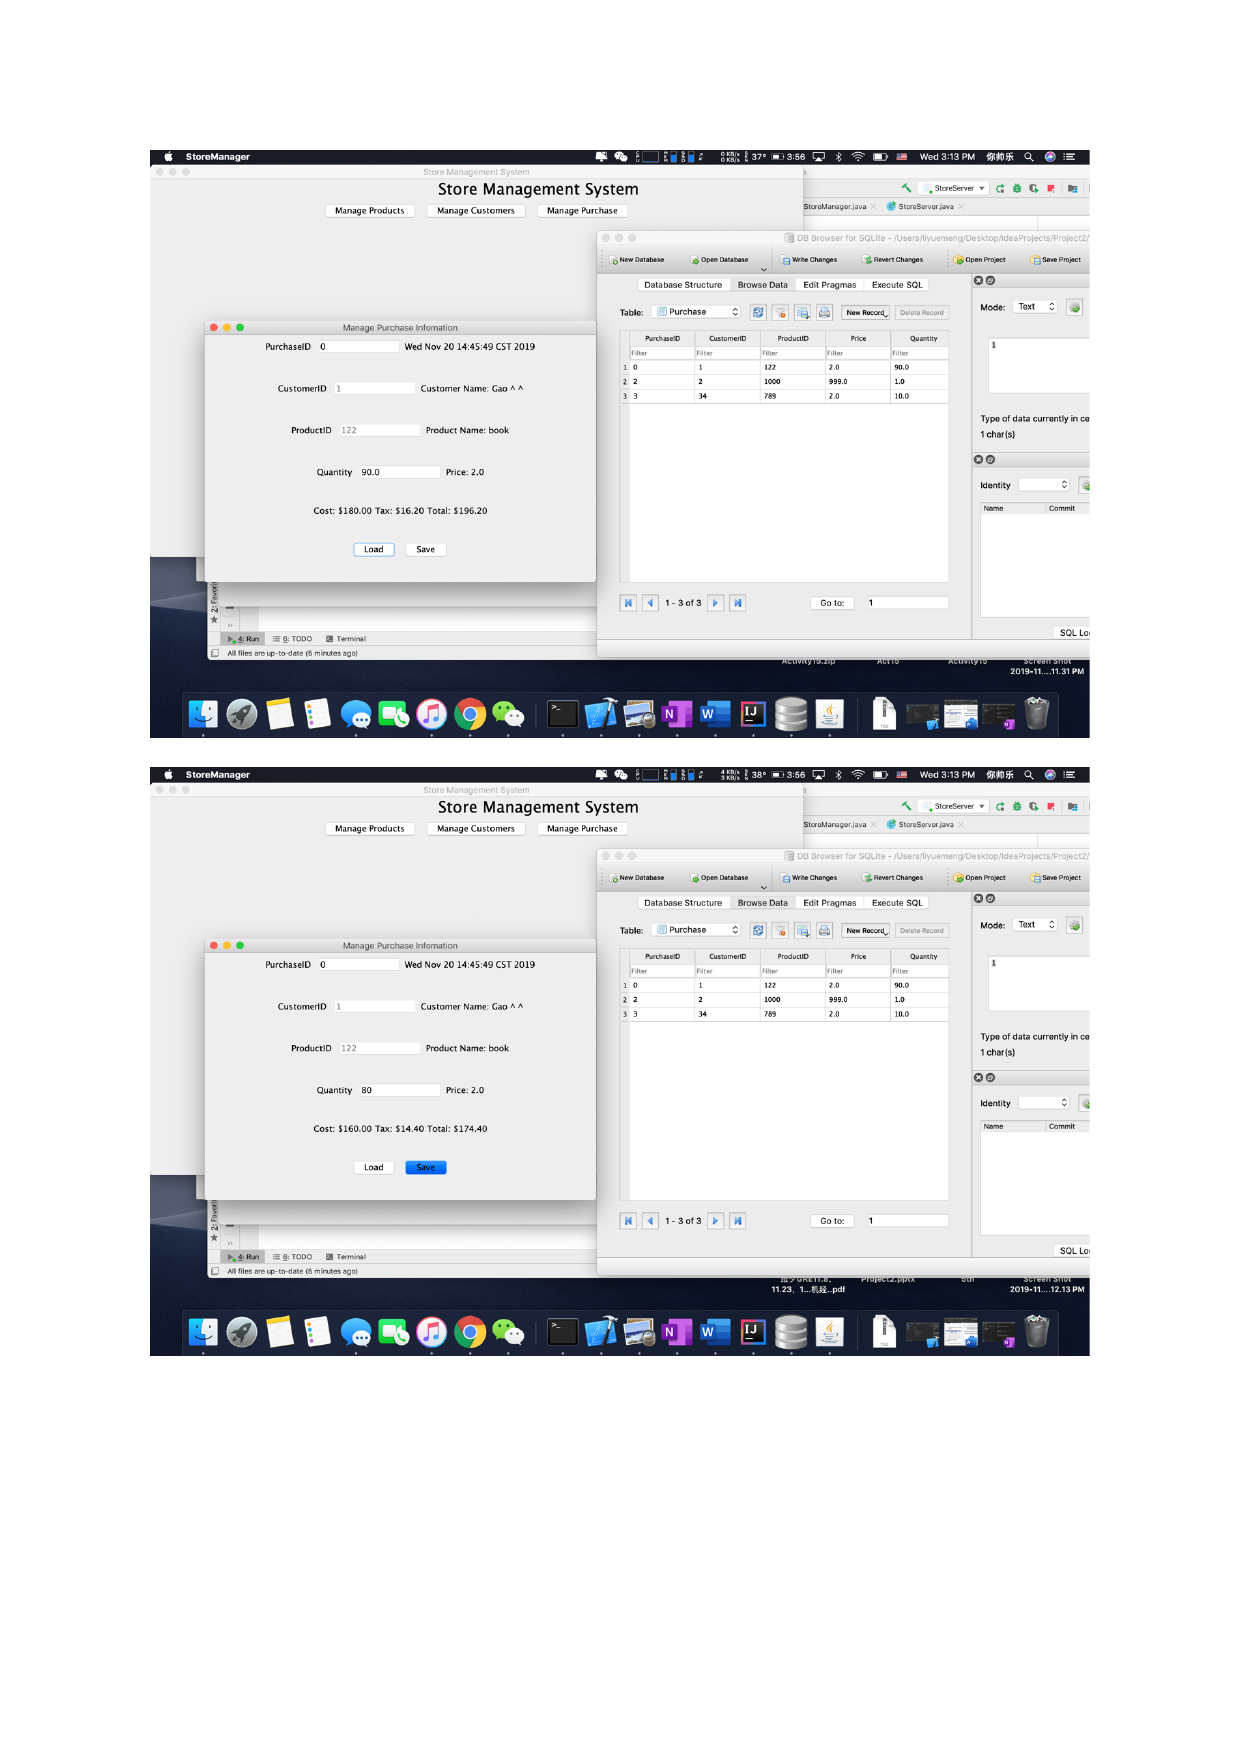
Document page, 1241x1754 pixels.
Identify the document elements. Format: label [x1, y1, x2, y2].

picture [150, 150, 1090, 738]
picture [150, 767, 1090, 1356]
